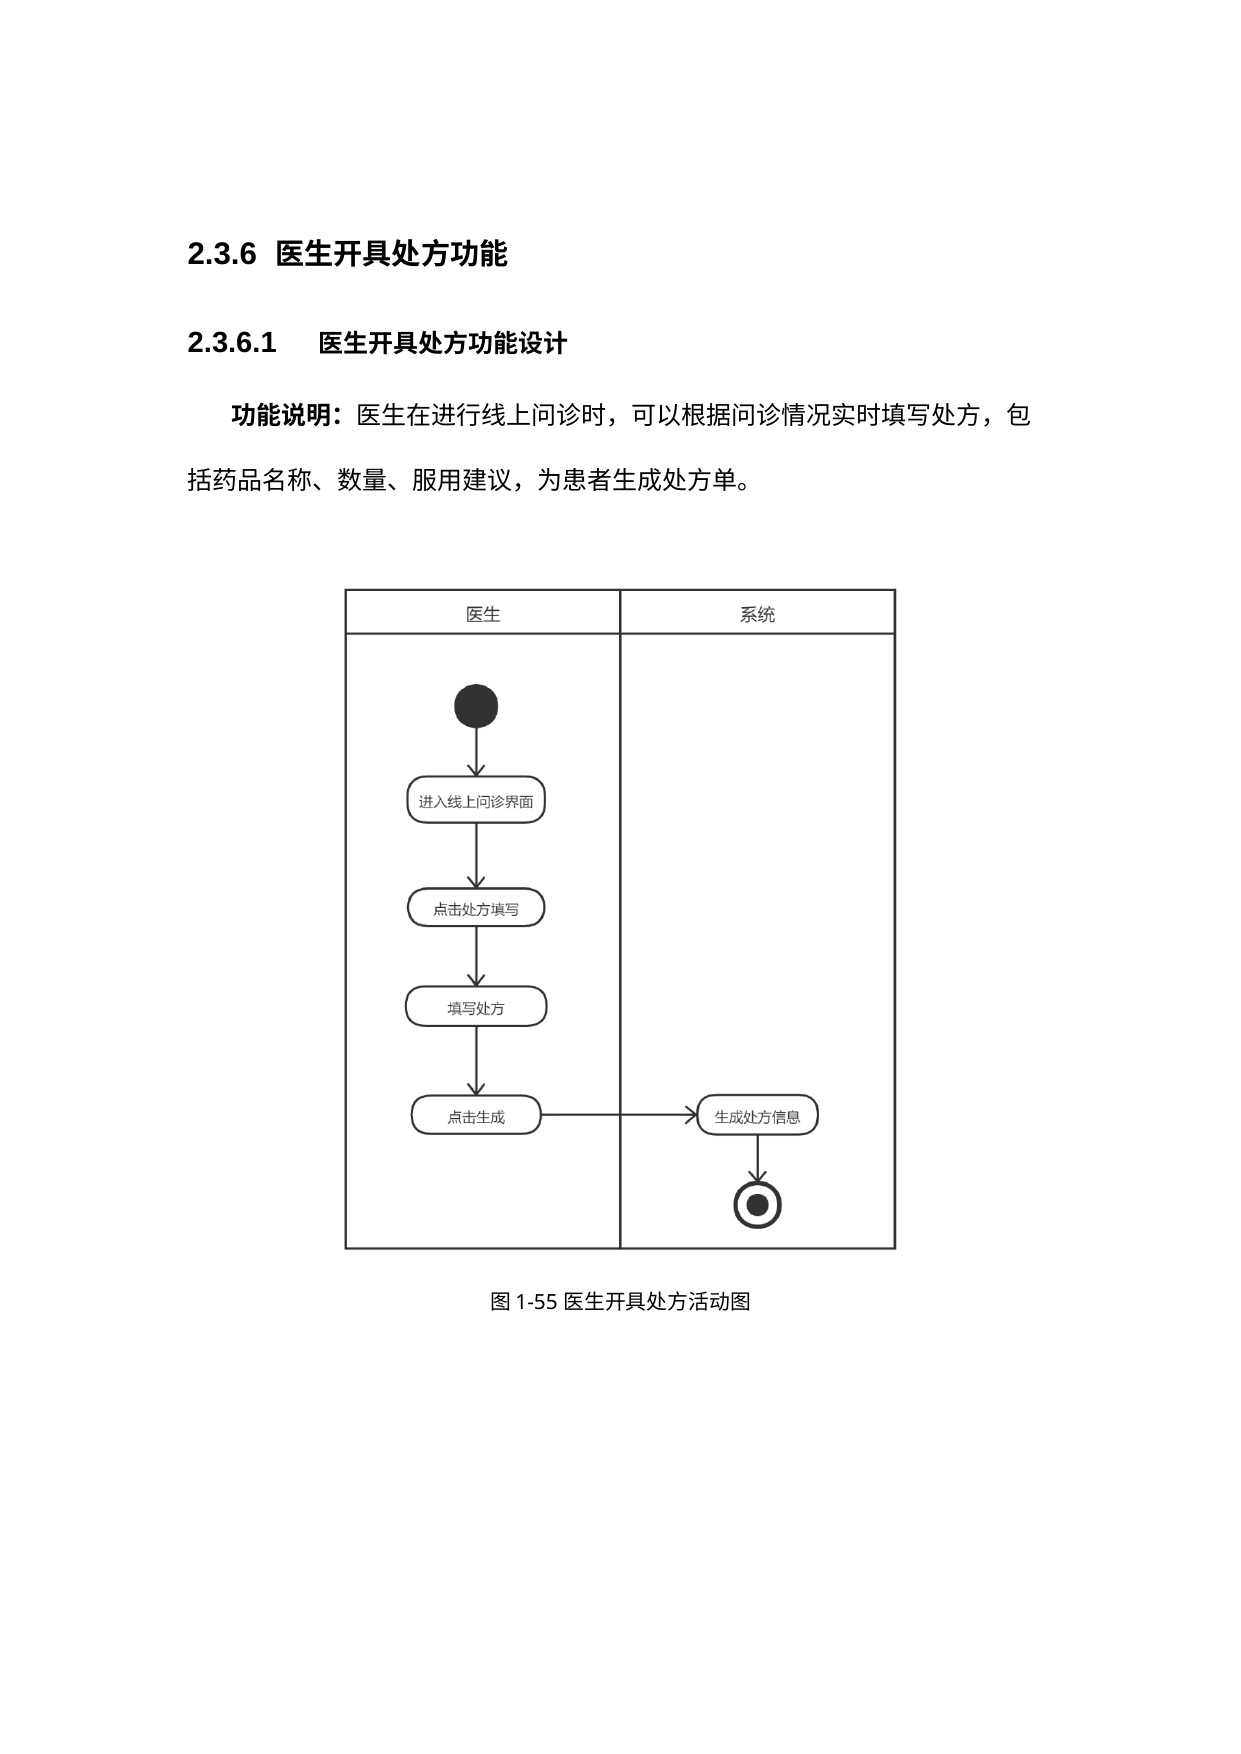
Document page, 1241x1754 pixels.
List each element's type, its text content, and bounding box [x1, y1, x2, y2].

picture [318, 562, 922, 1276]
text 功能说明：医生在进行线上问诊时，可以根据问诊情况实时填写处方，包括药品名称、数量、服用建议，为患者生成处方单。 [187, 381, 1053, 511]
subtitle 医生开具处方功能设计 [187, 309, 1053, 374]
subtitle 医生开具处方功能 [187, 219, 1053, 284]
